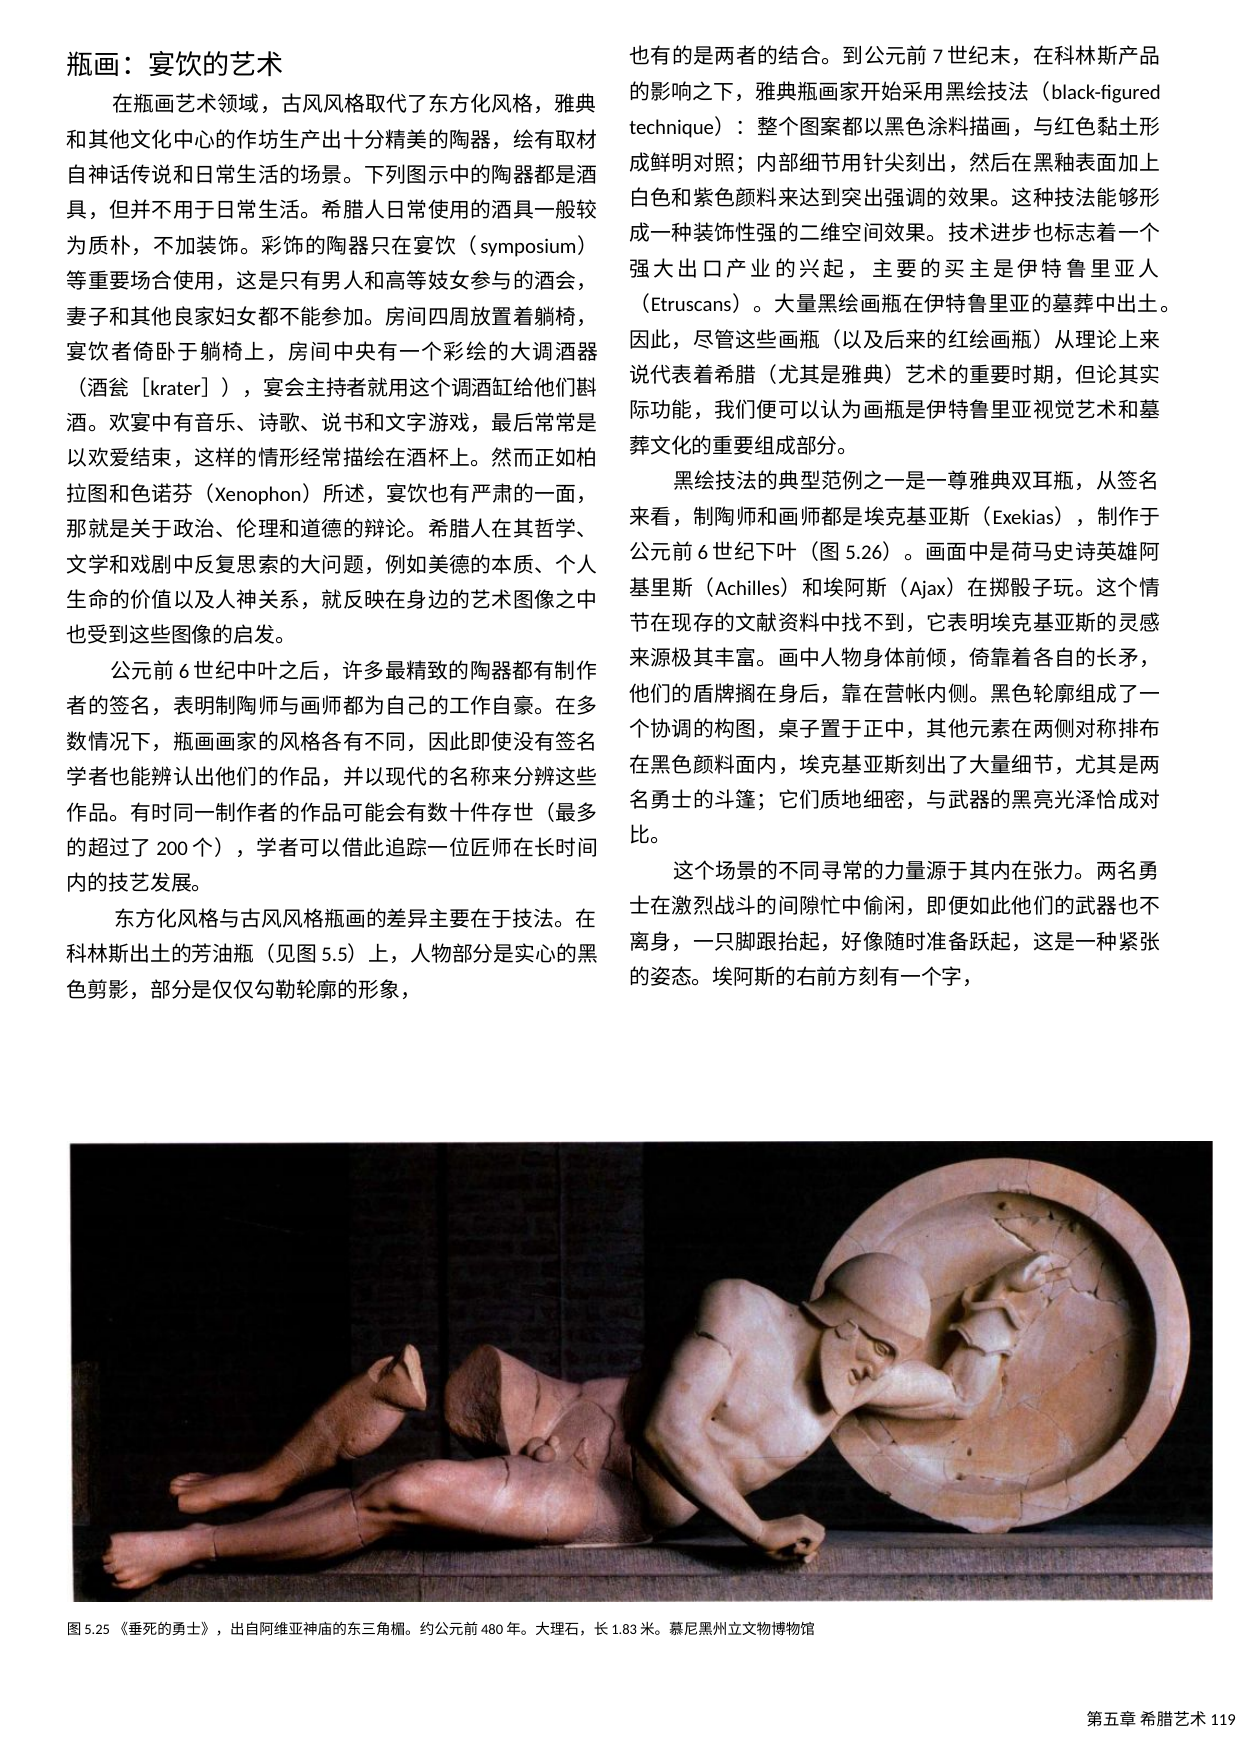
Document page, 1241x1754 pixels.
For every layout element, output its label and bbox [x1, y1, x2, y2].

picture [66, 1141, 1213, 1602]
